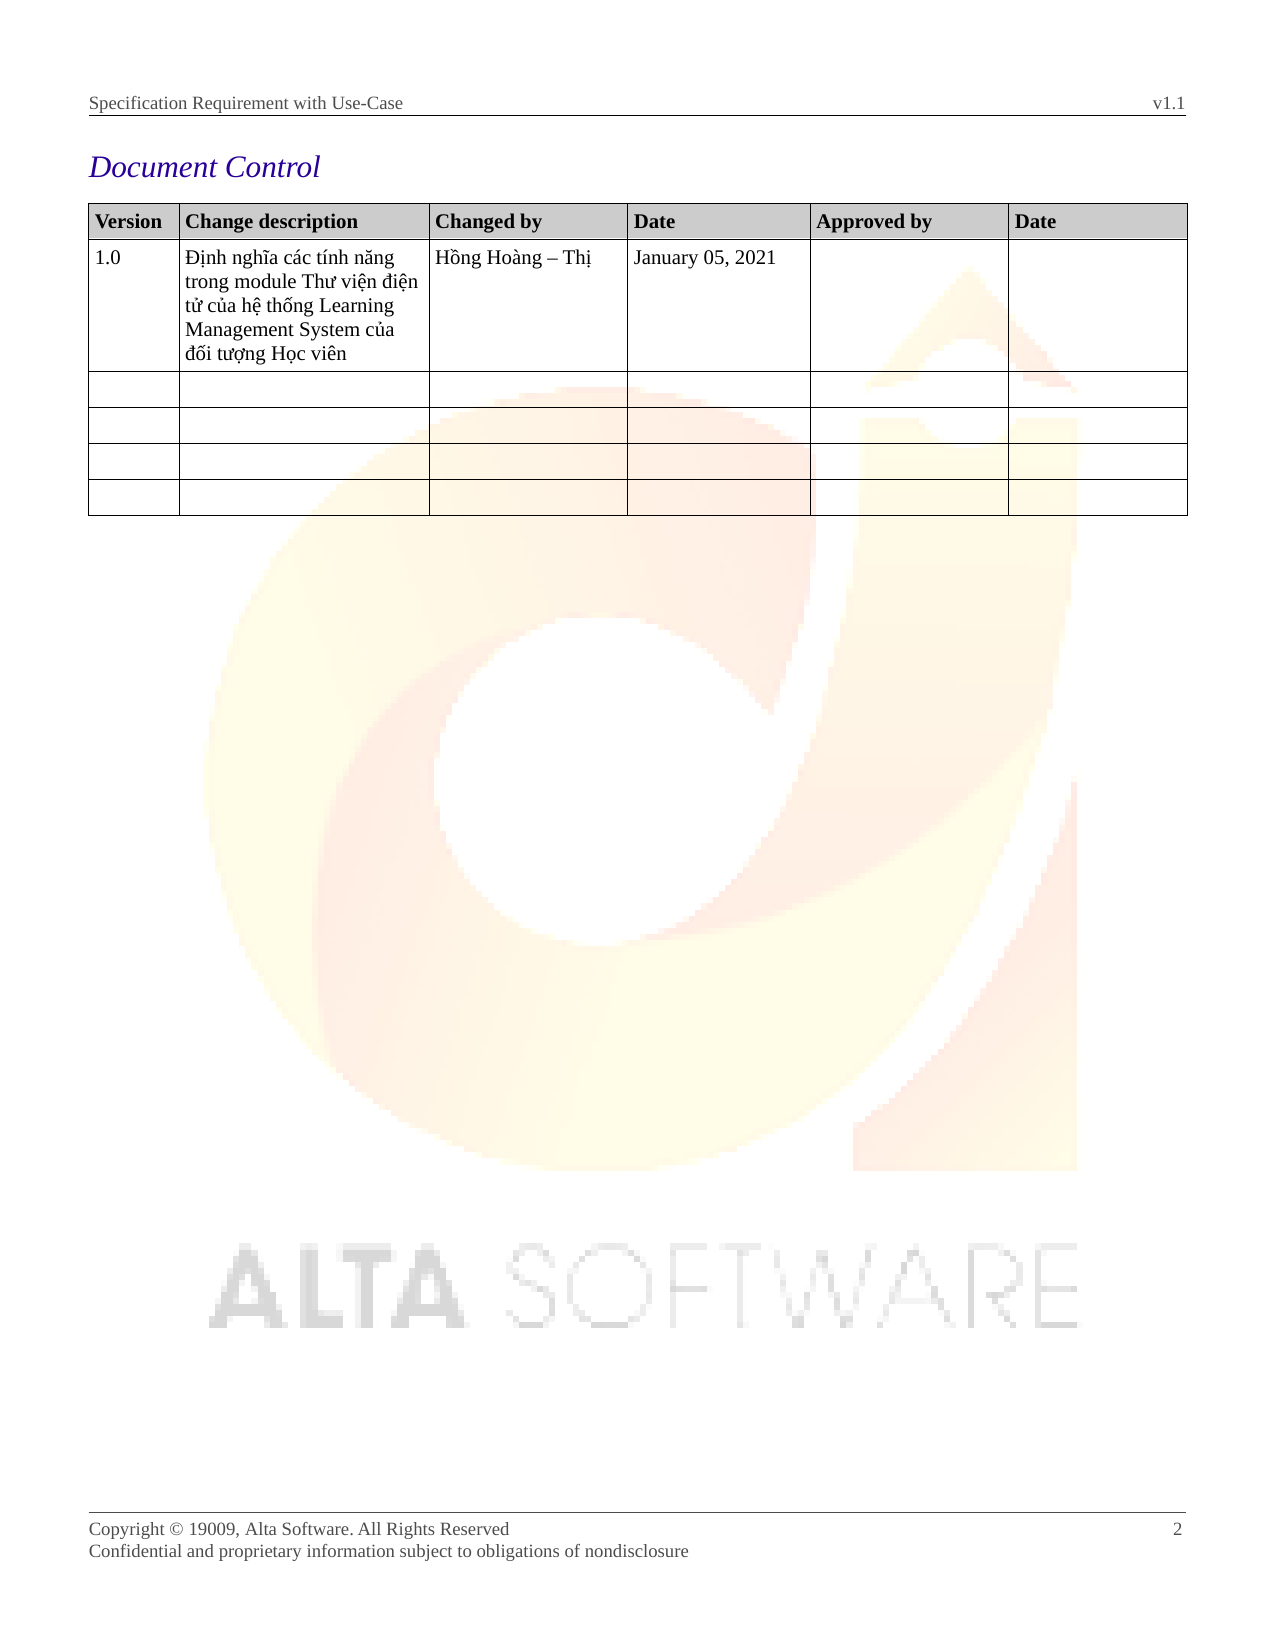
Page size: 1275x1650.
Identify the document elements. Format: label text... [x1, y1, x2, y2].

table_header Version [89, 204, 179, 238]
table_cell [180, 408, 429, 443]
table_cell [430, 408, 627, 443]
table_header Change description [180, 204, 429, 238]
table_cell [1009, 240, 1187, 371]
table_cell [180, 444, 429, 479]
table_cell [430, 372, 627, 407]
table_cell [811, 240, 1008, 371]
table_cell [811, 372, 1008, 407]
table_cell [89, 444, 179, 479]
table_cell [811, 444, 1008, 479]
table_cell Hồng Hoàng – Thị [430, 240, 627, 371]
table_cell [811, 408, 1008, 443]
table_cell [89, 480, 179, 515]
table_cell January 05, 2021 [628, 240, 810, 371]
table_cell [180, 480, 429, 515]
subtitle Document Control [88, 148, 1186, 184]
table_header Changed by [430, 204, 627, 238]
table_header Date [1009, 204, 1187, 238]
table_cell [180, 372, 429, 407]
table_cell [628, 372, 810, 407]
table_cell [430, 480, 627, 515]
table_cell [628, 444, 810, 479]
table_cell Định nghĩa các tính năng trong module Thư viện điện tử của hệ thống Learning Management System của đối tượng Học viên [180, 240, 429, 371]
table_cell [1009, 372, 1187, 407]
table_cell 1.0 [89, 240, 179, 371]
table_cell [430, 444, 627, 479]
table_cell [628, 480, 810, 515]
table_header Date [628, 204, 810, 238]
table_cell [628, 408, 810, 443]
table_cell [89, 408, 179, 443]
table_cell [89, 372, 179, 407]
table_cell [1009, 480, 1187, 515]
table_cell [811, 480, 1008, 515]
table_cell [1009, 408, 1187, 443]
table_cell [1009, 444, 1187, 479]
table_header Approved by [811, 204, 1008, 238]
